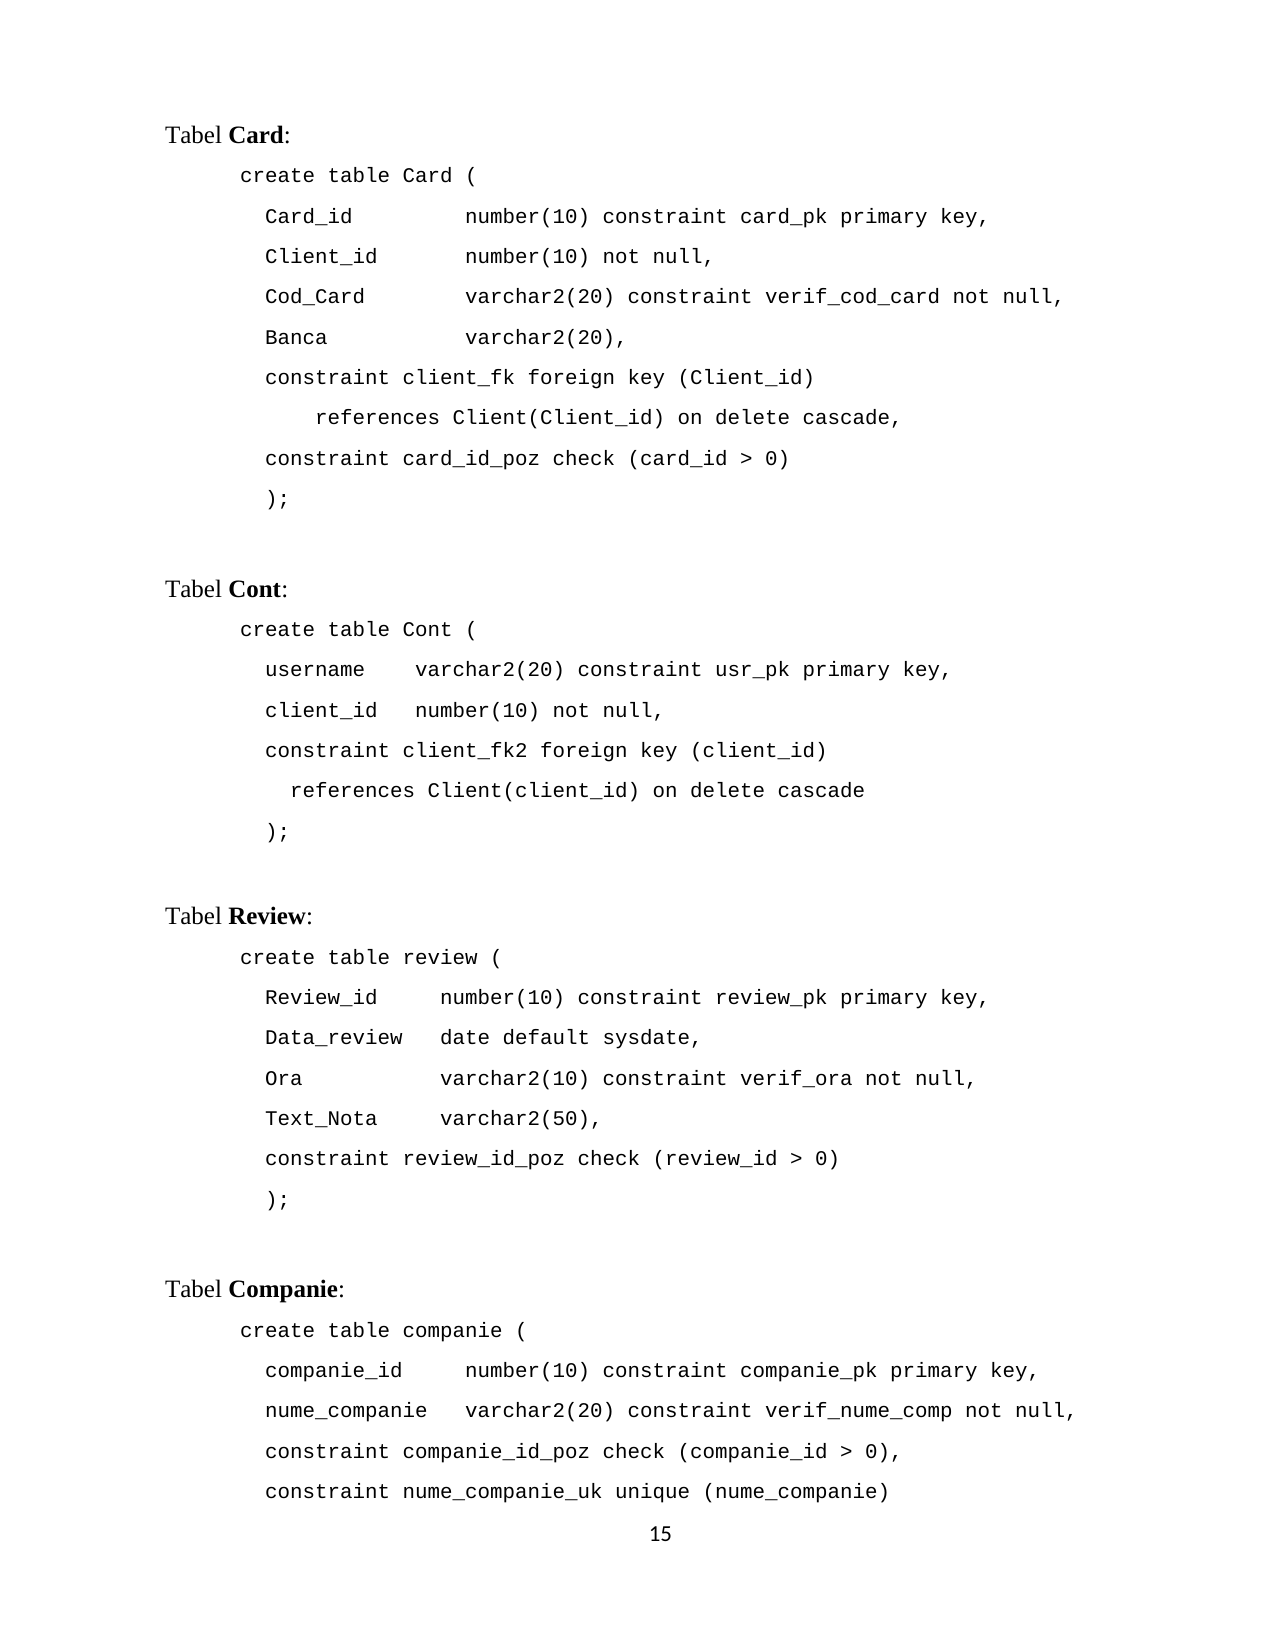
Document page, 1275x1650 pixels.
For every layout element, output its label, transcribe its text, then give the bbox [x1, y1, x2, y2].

text ); [165, 821, 1155, 844]
text nume_companie varchar2(20) constraint verif_nume_comp not null, [165, 1400, 1155, 1424]
text Tabel Review: [165, 901, 1155, 930]
text client_id number(10) not null, [165, 700, 1155, 723]
text ); [165, 488, 1155, 512]
text ); [165, 1188, 1155, 1212]
text username varchar2(20) constraint usr_pk primary key, [165, 659, 1155, 683]
text Data_review date default sysdate, [165, 1027, 1155, 1051]
text Text_Nota varchar2(50), [165, 1108, 1155, 1132]
text Card_id number(10) constraint card_pk primary key, [165, 206, 1155, 229]
text constraint client_fk foreign key (Client_id) [165, 367, 1155, 391]
text create table Cont ( [165, 619, 1155, 643]
text Tabel Companie: [165, 1274, 1155, 1303]
text create table review ( [165, 947, 1155, 970]
text create table Card ( [165, 165, 1155, 189]
text references Client(Client_id) on delete cascade, [165, 407, 1155, 431]
text create table companie ( [165, 1320, 1155, 1343]
text Banca varchar2(20), [165, 327, 1155, 350]
text constraint client_fk2 foreign key (client_id) [165, 740, 1155, 764]
text Ora varchar2(10) constraint verif_ora not null, [165, 1068, 1155, 1091]
text Tabel Cont: [165, 574, 1155, 602]
text Client_id number(10) not null, [165, 246, 1155, 270]
text Tabel Card: [165, 120, 1155, 149]
text constraint companie_id_poz check (companie_id > 0), [165, 1441, 1155, 1464]
text Cod_Card varchar2(20) constraint verif_cod_card not null, [165, 286, 1155, 310]
text Review_id number(10) constraint review_pk primary key, [165, 987, 1155, 1011]
text constraint nume_companie_uk unique (nume_companie) [165, 1481, 1155, 1504]
text references Client(client_id) on delete cascade [165, 780, 1155, 804]
text companie_id number(10) constraint companie_pk primary key, [165, 1360, 1155, 1384]
text constraint card_id_poz check (card_id > 0) [165, 448, 1155, 471]
text constraint review_id_poz check (review_id > 0) [165, 1148, 1155, 1172]
